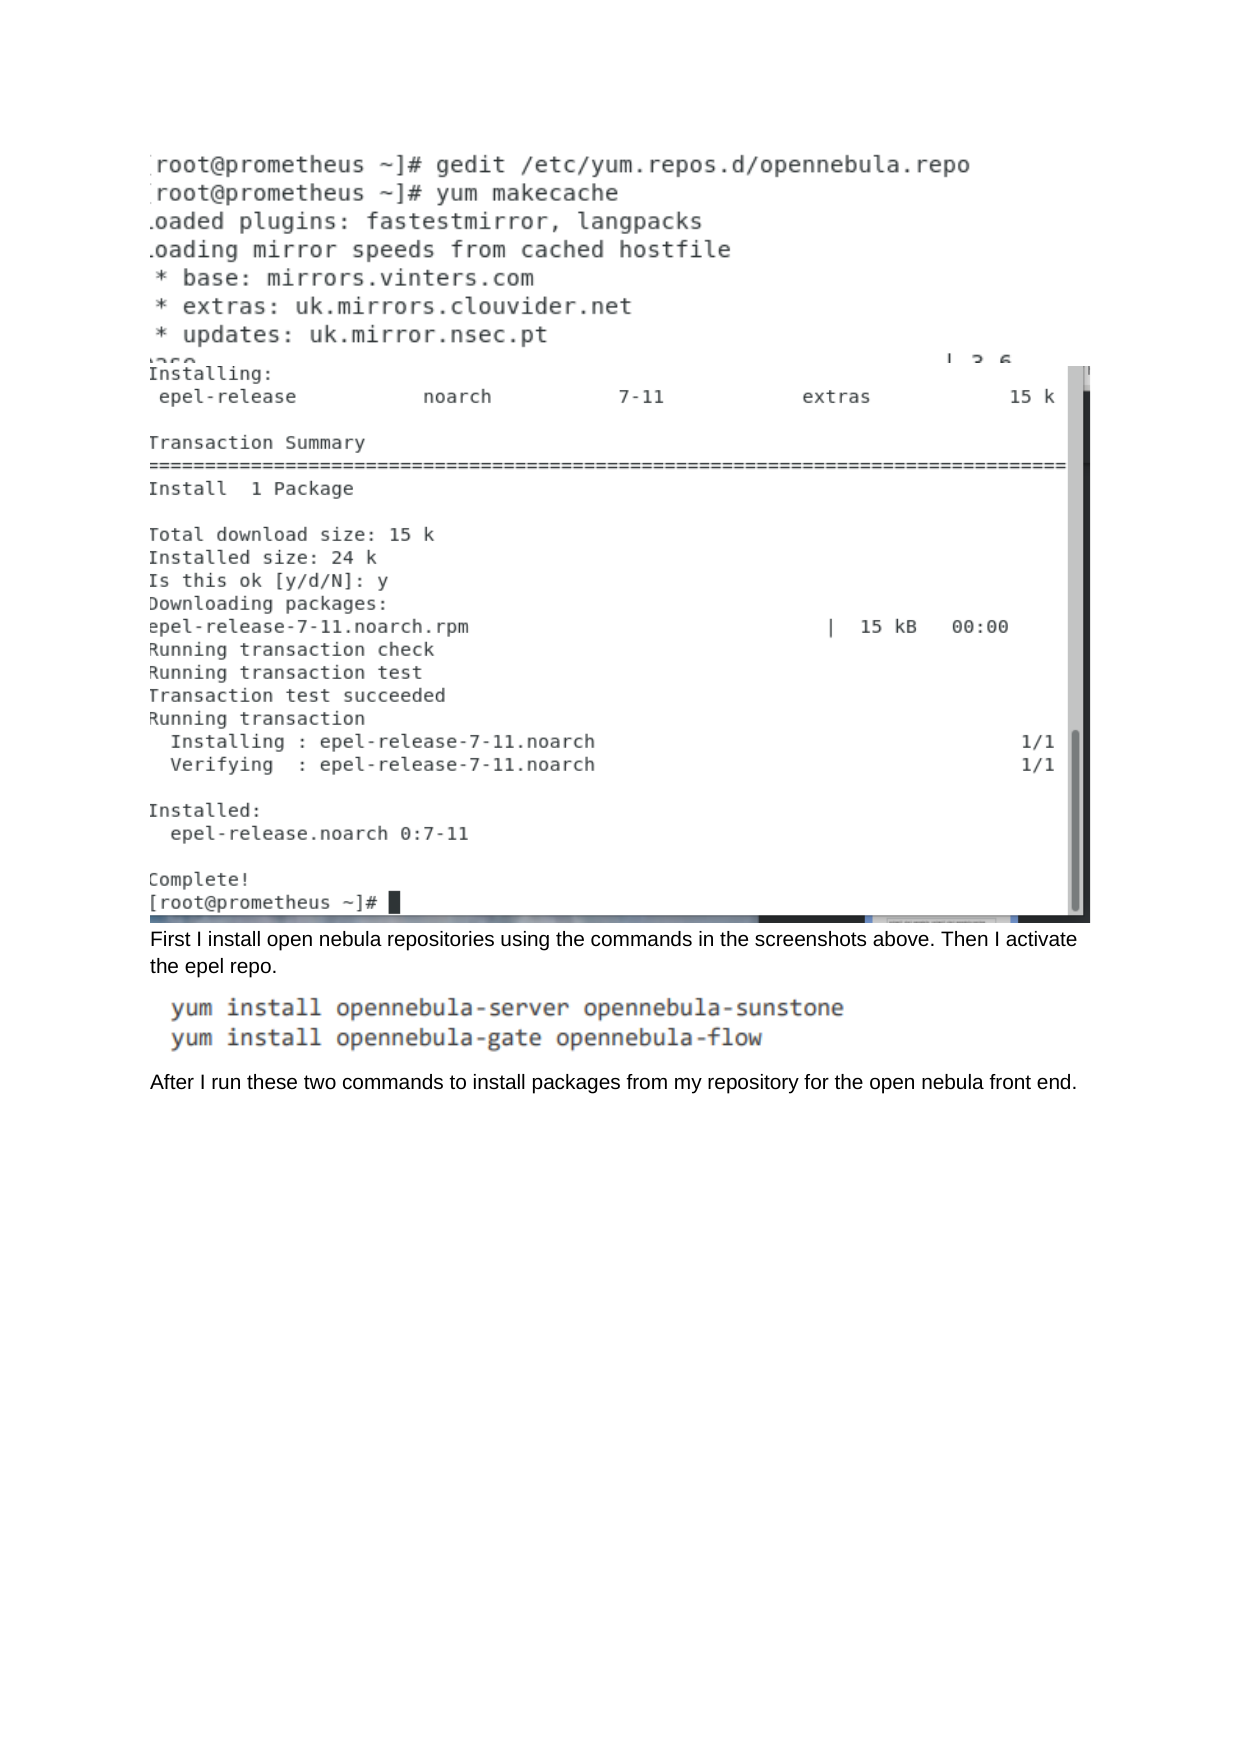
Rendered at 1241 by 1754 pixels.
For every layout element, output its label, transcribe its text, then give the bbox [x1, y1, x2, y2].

text After I run these two commands to install packages from my repository for the open nebula front end. [150, 1070, 1090, 1094]
text First I install open nebula repositories using the commands in the screenshots above. Then I activate the epel repo. [150, 926, 1090, 978]
picture [150, 366, 1091, 923]
picture [150, 981, 911, 1066]
picture [150, 150, 1021, 363]
